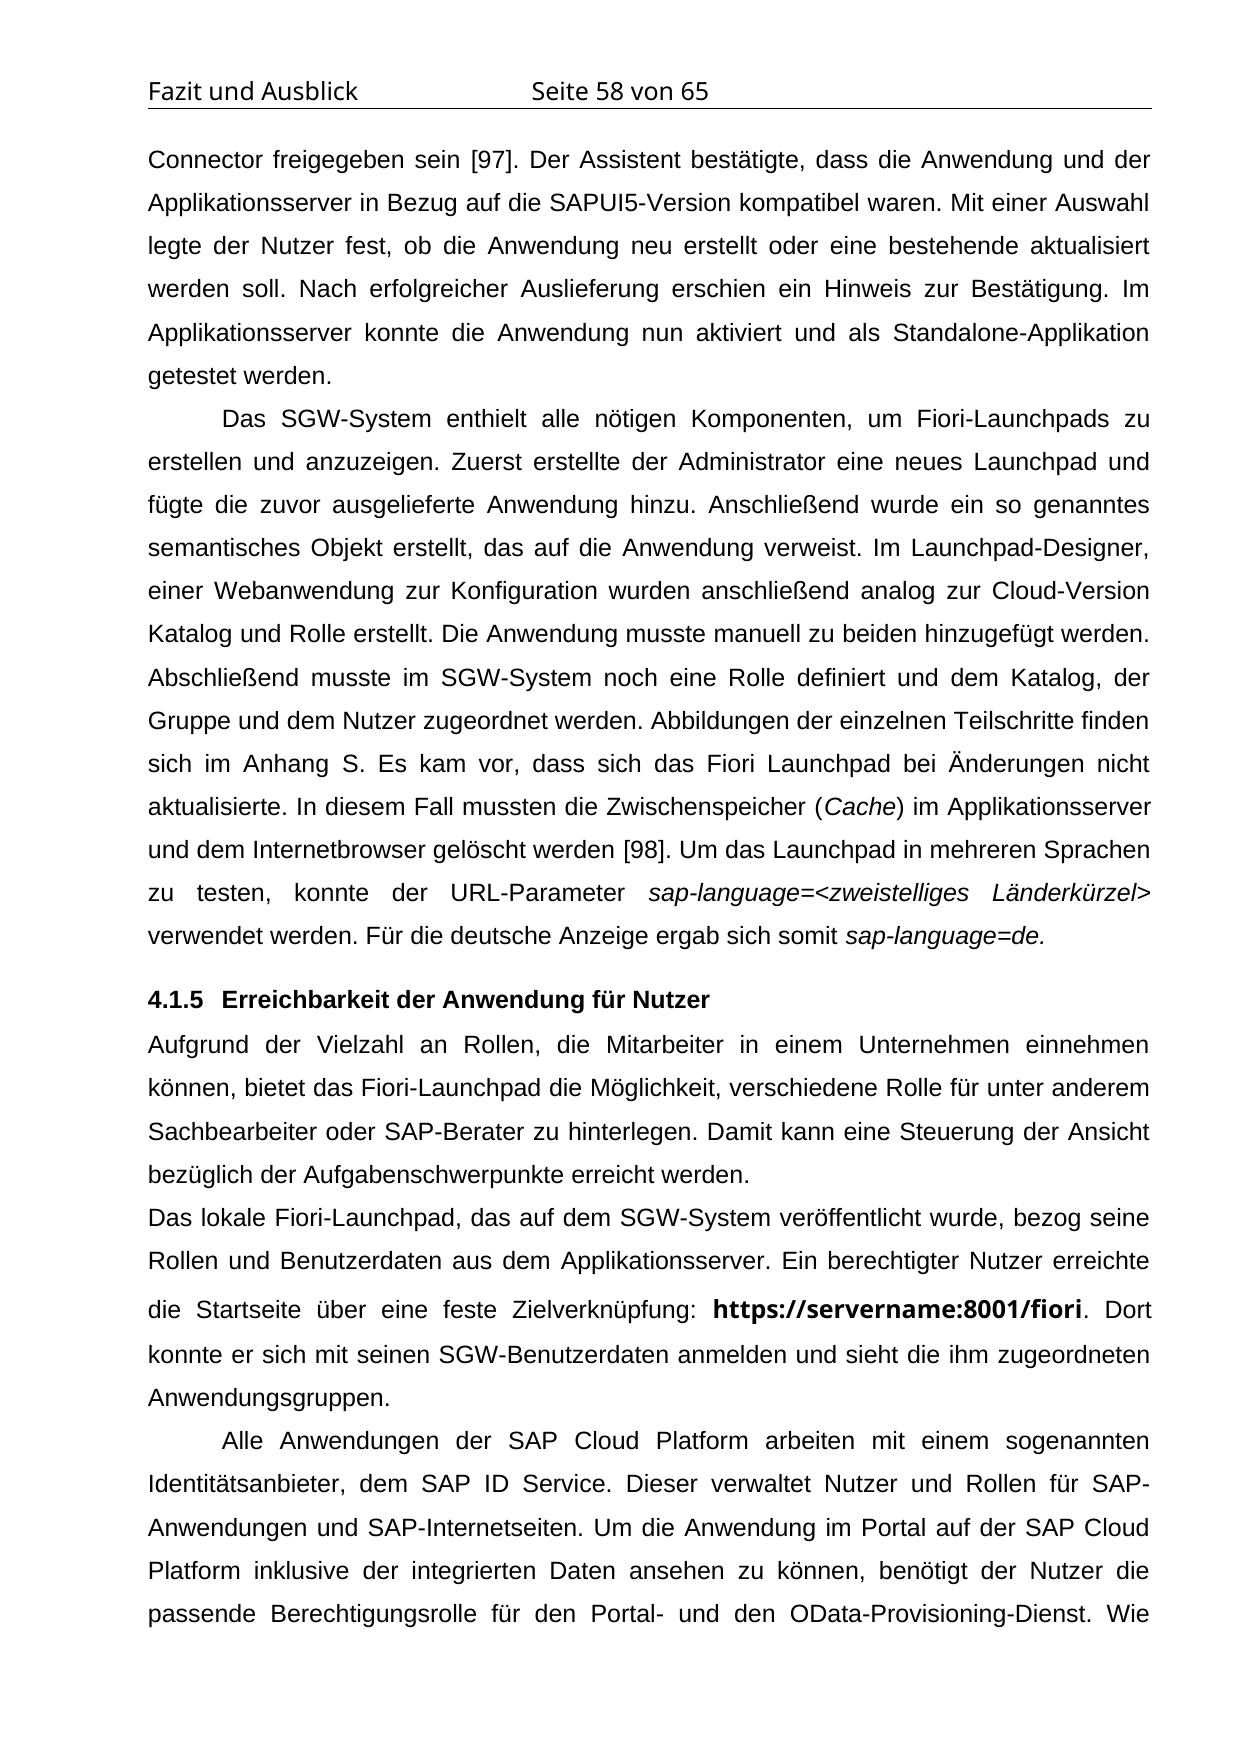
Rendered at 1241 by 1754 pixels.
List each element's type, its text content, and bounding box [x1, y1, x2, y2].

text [148, 145, 1152, 389]
text Das lokale Fiori-Launchpad, das auf dem SGW-System veröffentlicht wurde, bezog seine Rollen und Benutzerdaten aus dem Applikationsserver. Ein berechtigter Nutzer erreichte die Startseite über eine feste Zielverknüpfung: https://servername:8001/fiori. Dort konnte er sich mit seinen SGW-Benutzerdaten anmelden und sieht die ihm zugeordneten Anwendungsgruppen. [148, 1203, 1152, 1412]
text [148, 1426, 1152, 1627]
text Das SGW-System enthielt alle nötigen Komponenten, um Fiori-Launchpads zu erstellen und anzuzeigen. Zuerst erstellte der Administrator eine neues Launchpad und fügte die zuvor ausgelieferte Anwendung hinzu. Anschließend wurde ein so genanntes semantisches Objekt erstellt, das auf die Anwendung verweist. Im Launchpad-Designer, einer Webanwendung zur Konfiguration wurden anschließend analog zur Cloud-Version Katalog und Rolle erstellt. Die Anwendung musste manuell zu beiden hinzugefügt werden. Abschließend musste im SGW-System noch eine Rolle definiert und dem Katalog, der Gruppe und dem Nutzer zugeordnet werden. Abbildungen der einzelnen Teilschritte finden sich im Anhang 11S. Es kam vor, dass sich das Fiori Launchpad bei Änderungen nicht aktualisierte. In diesem Fall mussten die Zwischenspeicher (Cache) im Applikationsserver und dem Internetbrowser gelöscht werden . Um das Launchpad in mehreren Sprachen zu testen, konnte der URL-Parameter sap-language=<zweistelliges Länderkürzel> verwendet werden. Für die deutsche Anzeige ergab sich somit sap-language=de. [148, 404, 1152, 950]
subtitle Erreichbarkeit der Anwendung für Nutzer [148, 985, 1152, 1014]
text Aufgrund der Vielzahl an Rollen, die Mitarbeiter in einem Unternehmen einnehmen können, bietet das Fiori-Launchpad die Möglichkeit, verschiedene Rolle für unter anderem Sachbearbeiter oder SAP-Berater zu hinterlegen. Damit kann eine Steuerung der Ansicht bezüglich der Aufgabenschwerpunkte erreicht werden. [148, 1030, 1152, 1188]
